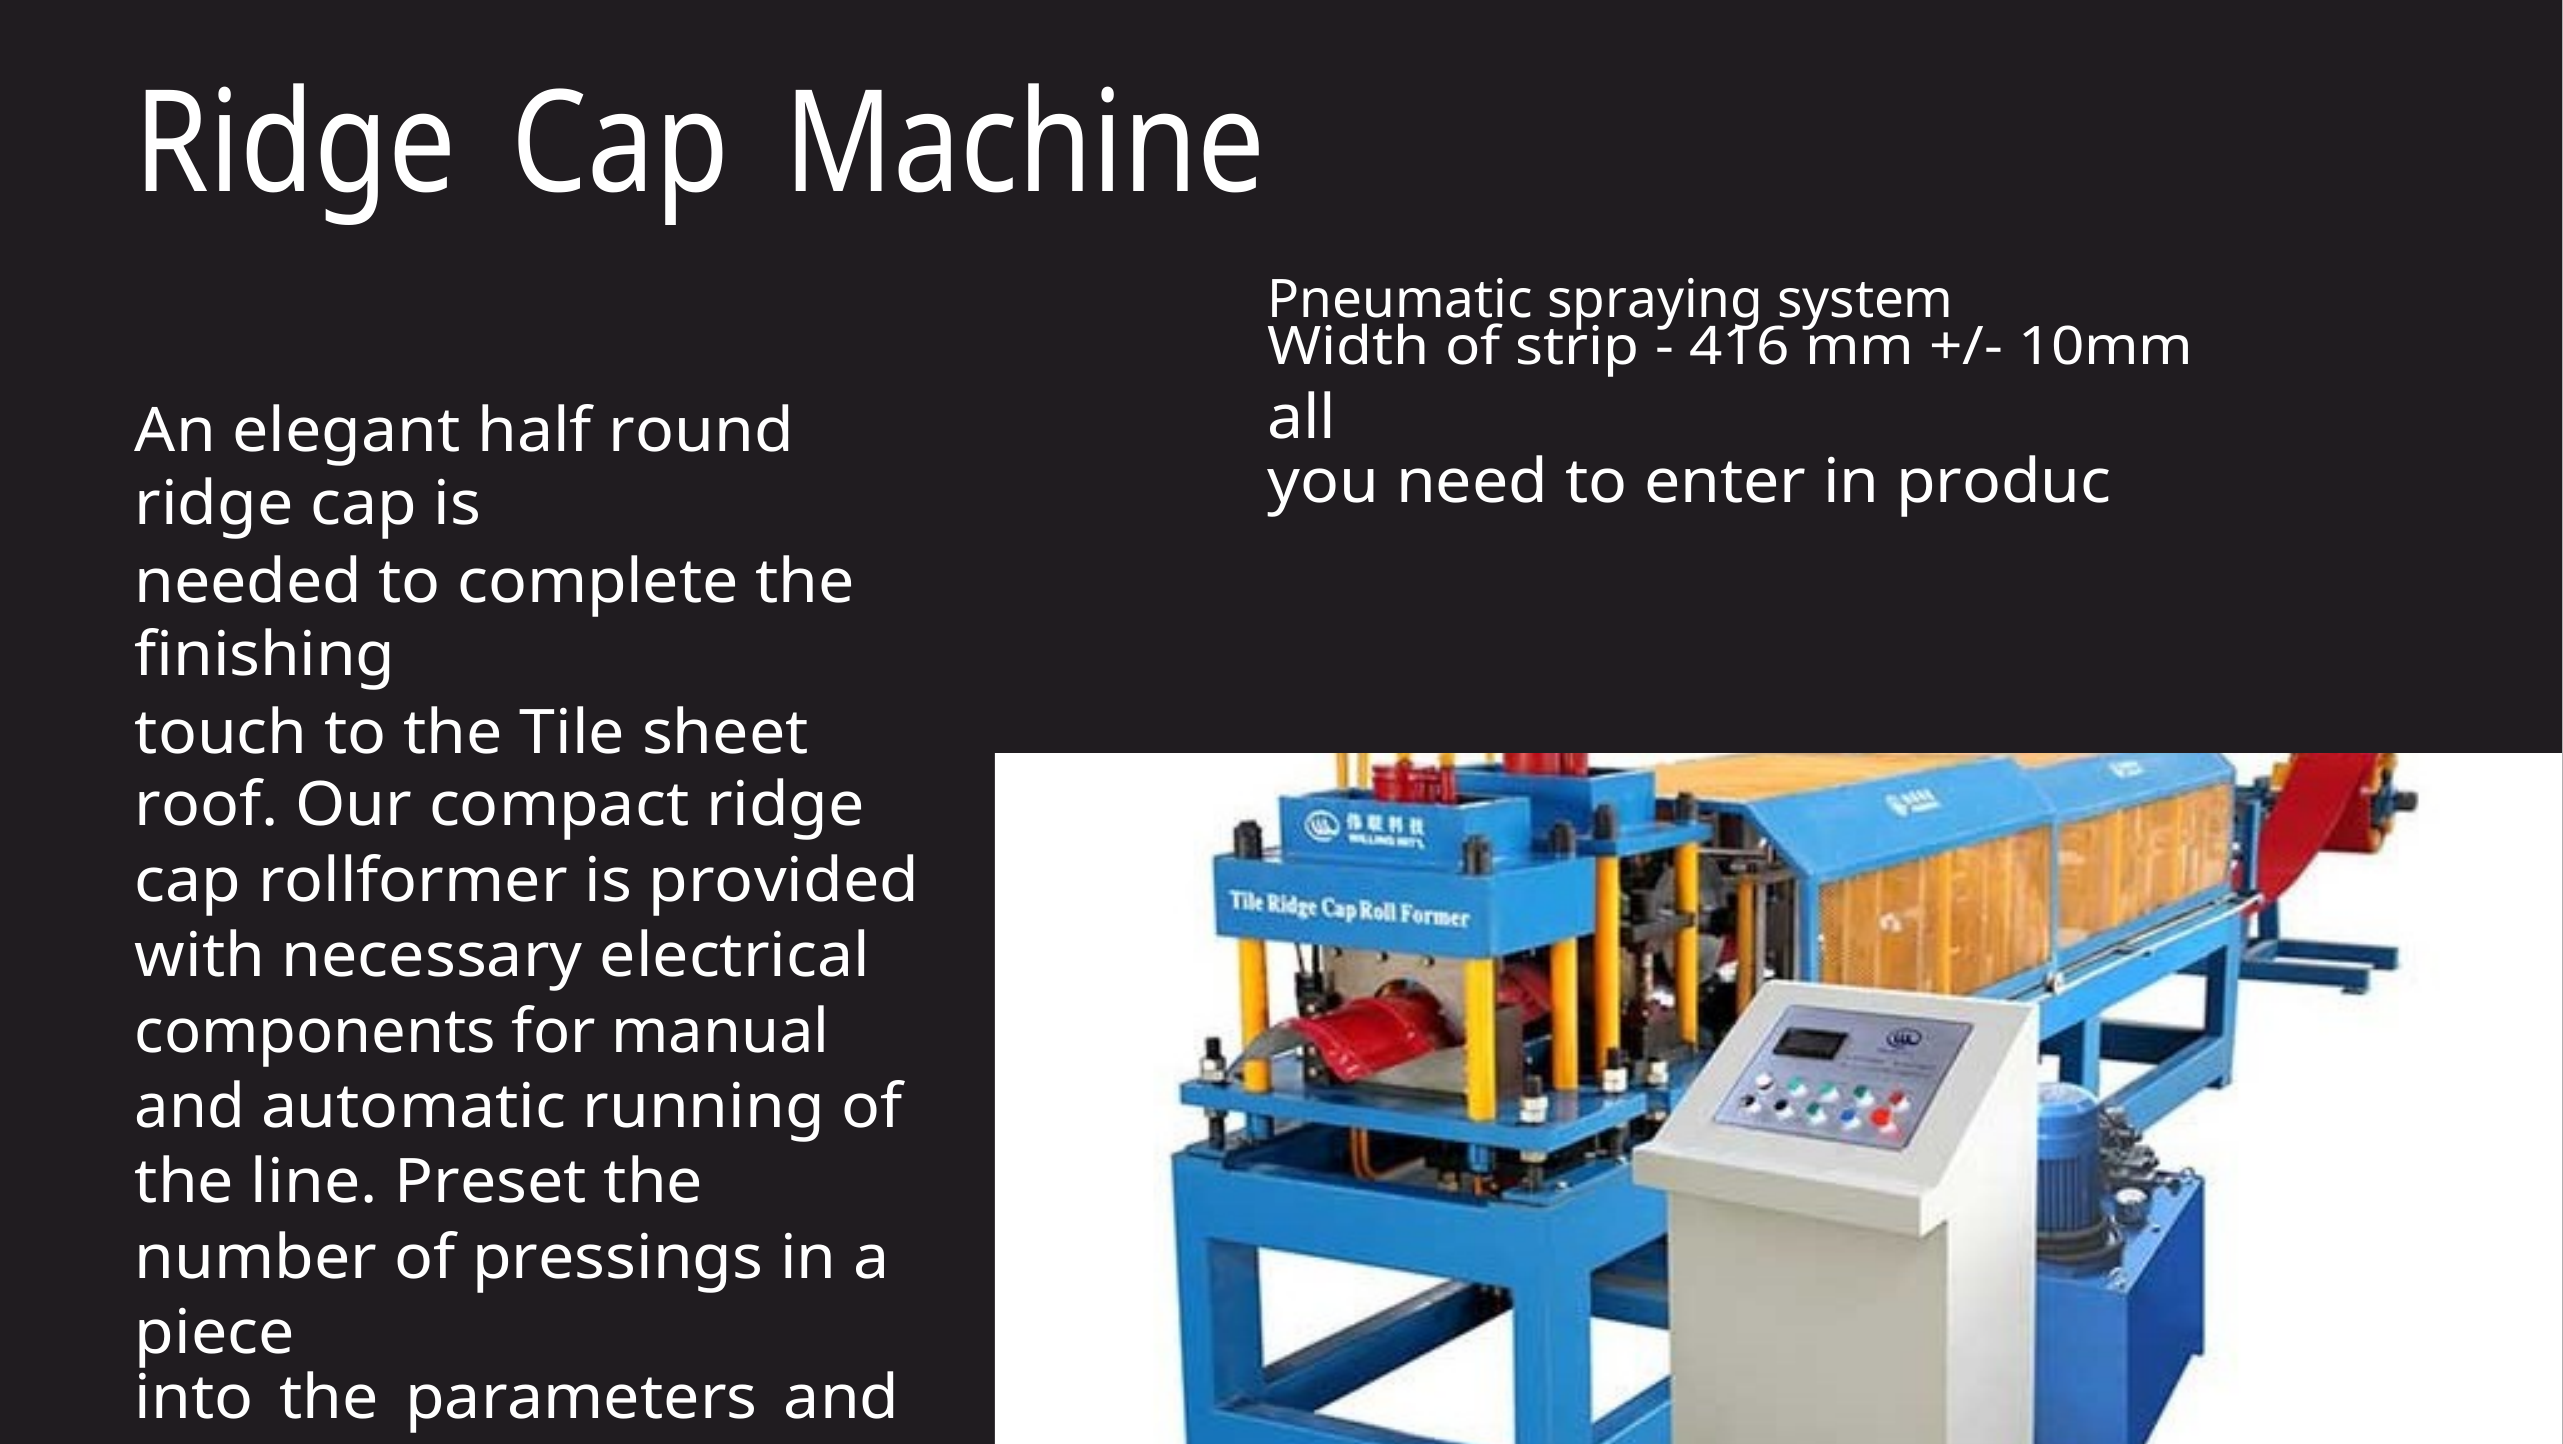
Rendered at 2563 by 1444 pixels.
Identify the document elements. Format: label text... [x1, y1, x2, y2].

text touch to the Tile sheet roof. Our compact ridge cap rollformer is provided with necessary electrical components for manual and automatic running of the line. Preset the number of pressings in a piece [134, 693, 942, 1372]
text into the parameters and all [1267, 392, 2562, 450]
text needed to complete the finishing [134, 542, 942, 693]
text Pneumatic spraying system [1267, 272, 2562, 329]
text into the parameters and all [134, 1372, 947, 1430]
subtitle Ridge Cap Machine [134, 39, 2562, 232]
text An elegant half round ridge cap is [134, 392, 942, 542]
picture [994, 753, 2562, 1444]
text Width of strip - 416 mm +/- 10mm [1267, 329, 2562, 373]
text you need to enter in produc [1267, 450, 2562, 516]
